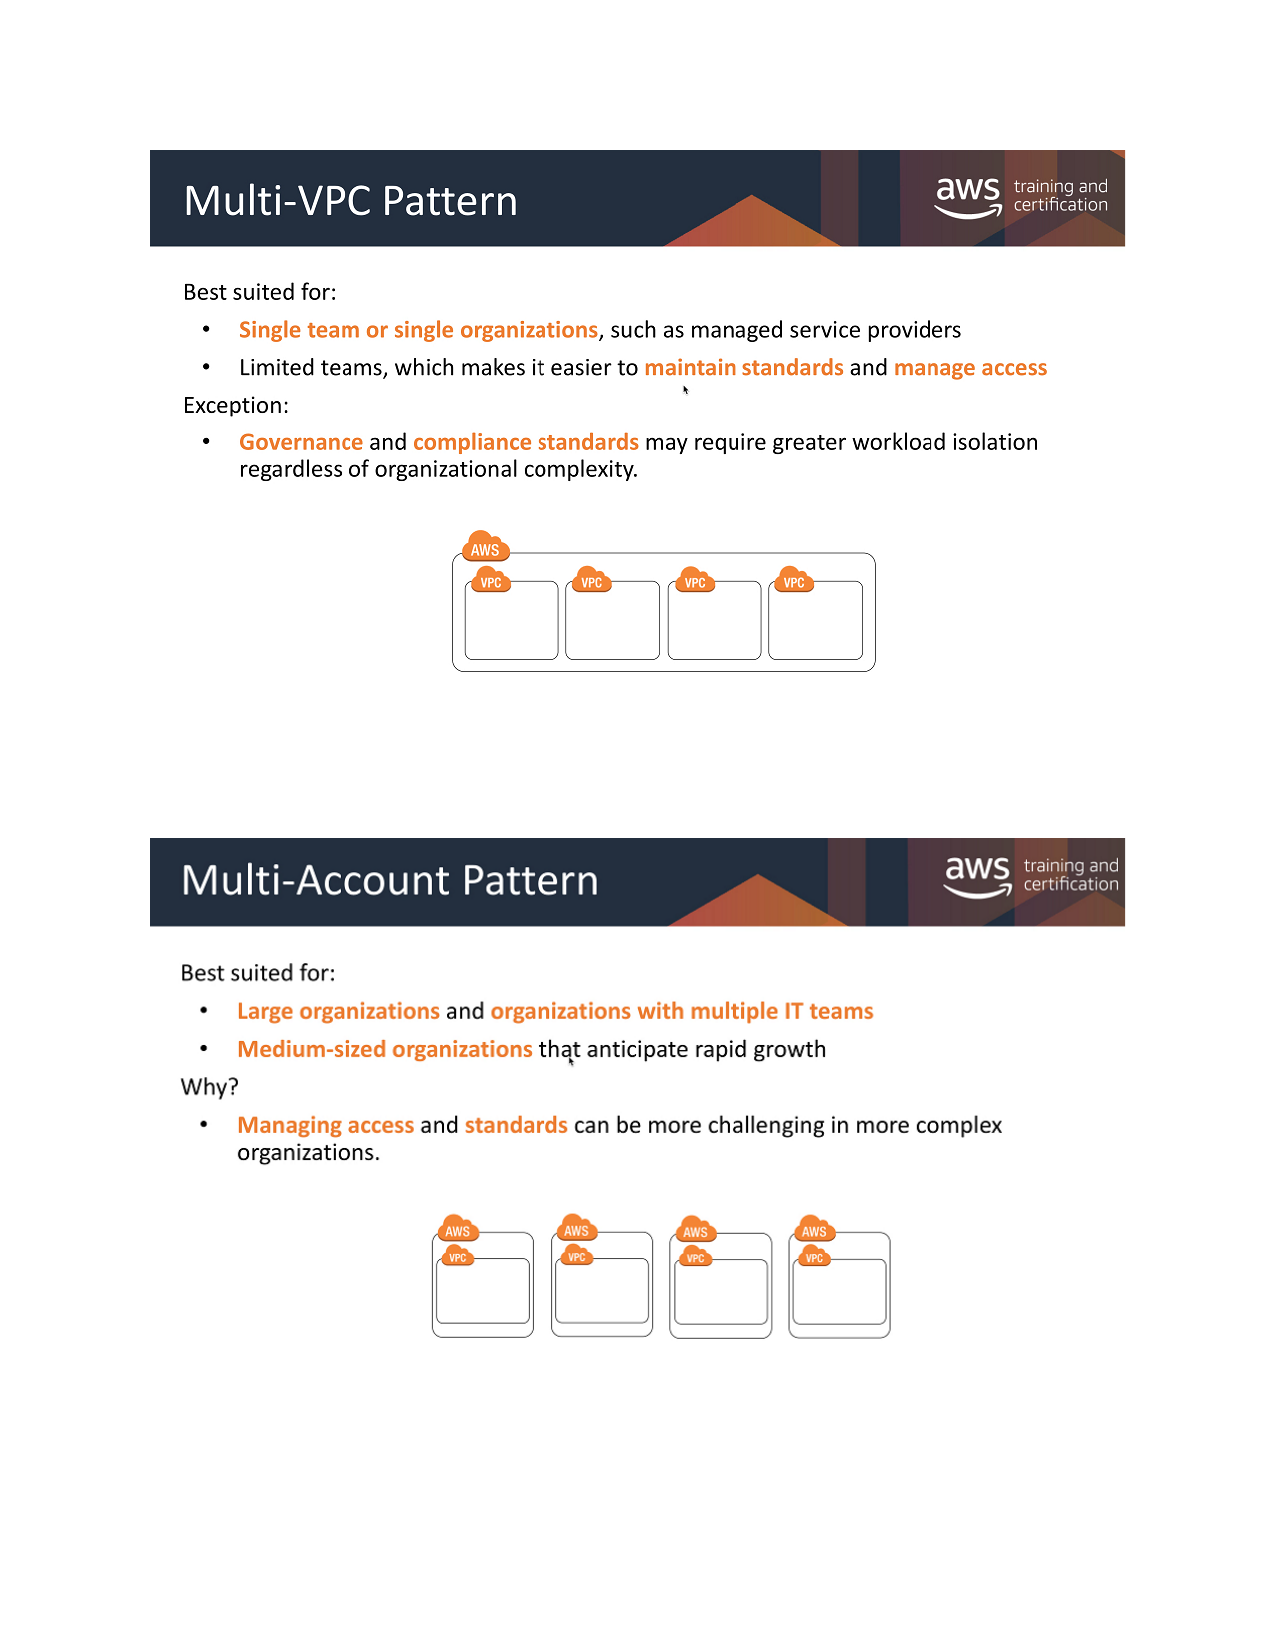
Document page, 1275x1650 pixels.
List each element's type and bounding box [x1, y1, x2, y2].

picture [150, 838, 1125, 1358]
picture [150, 150, 1125, 679]
